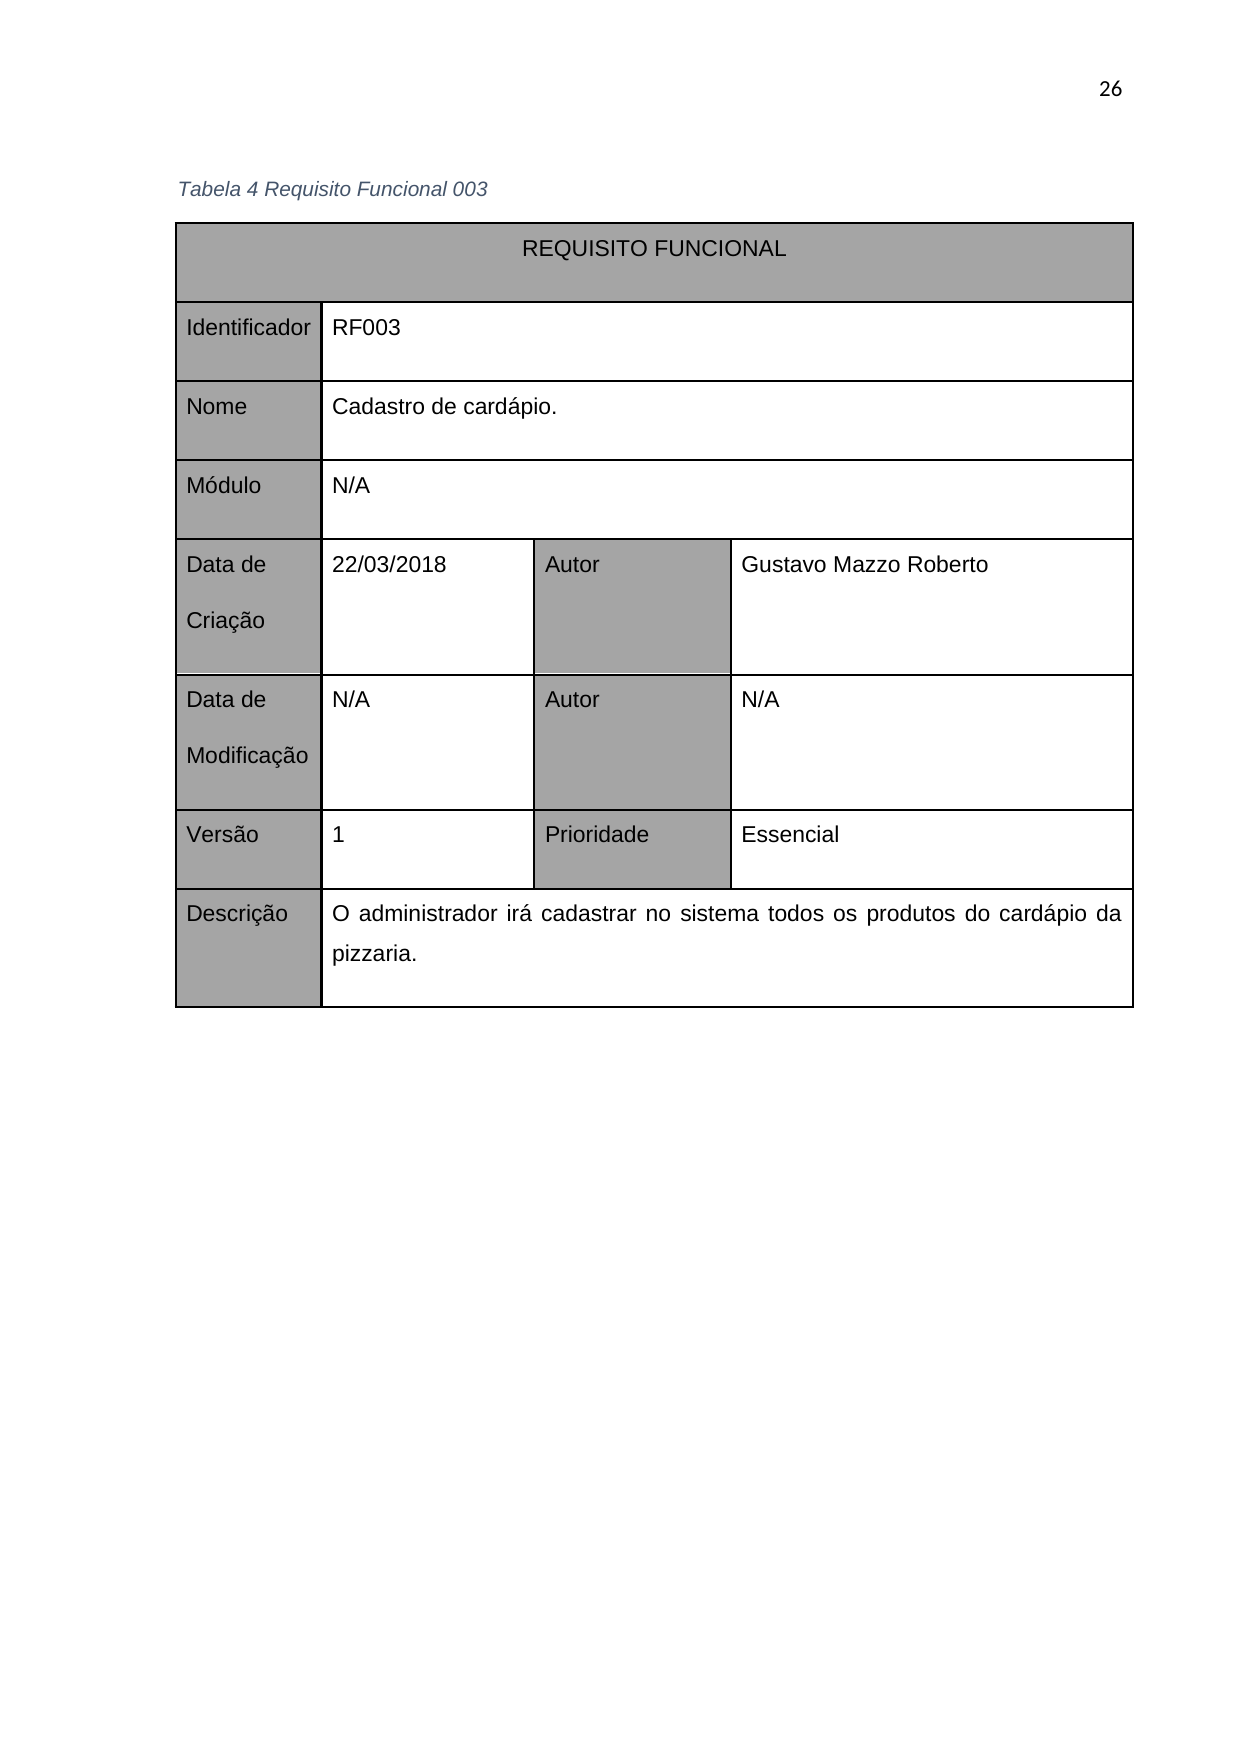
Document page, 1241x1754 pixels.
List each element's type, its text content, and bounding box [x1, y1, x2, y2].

table_cell Gustavo Mazzo Roberto [732, 540, 1132, 673]
table_cell Prioridade [535, 811, 730, 888]
table_cell Cadastro de cardápio. [323, 382, 1132, 459]
table_cell Descrição [177, 890, 320, 1006]
table_cell Autor [535, 540, 730, 673]
table_cell Essencial [732, 811, 1132, 888]
table_cell Módulo [177, 461, 320, 538]
table_cell N/A [323, 676, 533, 809]
table_cell Data de Criação [177, 540, 320, 673]
table_cell Data de Modificação [177, 676, 320, 809]
table_cell RF003 [323, 303, 1132, 380]
table_cell 1 [323, 811, 533, 888]
table_cell N/A [732, 676, 1132, 809]
table_cell Autor [535, 676, 730, 809]
table_cell 22/03/2018 [323, 540, 533, 673]
table_cell Nome [177, 382, 320, 459]
table_cell O administrador irá cadastrar no sistema todos os produtos do cardápio da pizzaria. [323, 890, 1132, 1006]
table_header REQUISITO FUNCIONAL [177, 224, 1132, 301]
table_cell Versão [177, 811, 320, 888]
table_cell Identificador [177, 303, 320, 380]
table_cell N/A [323, 461, 1132, 538]
text Tabela 4 Requisito Funcional 003 [177, 177, 1122, 201]
